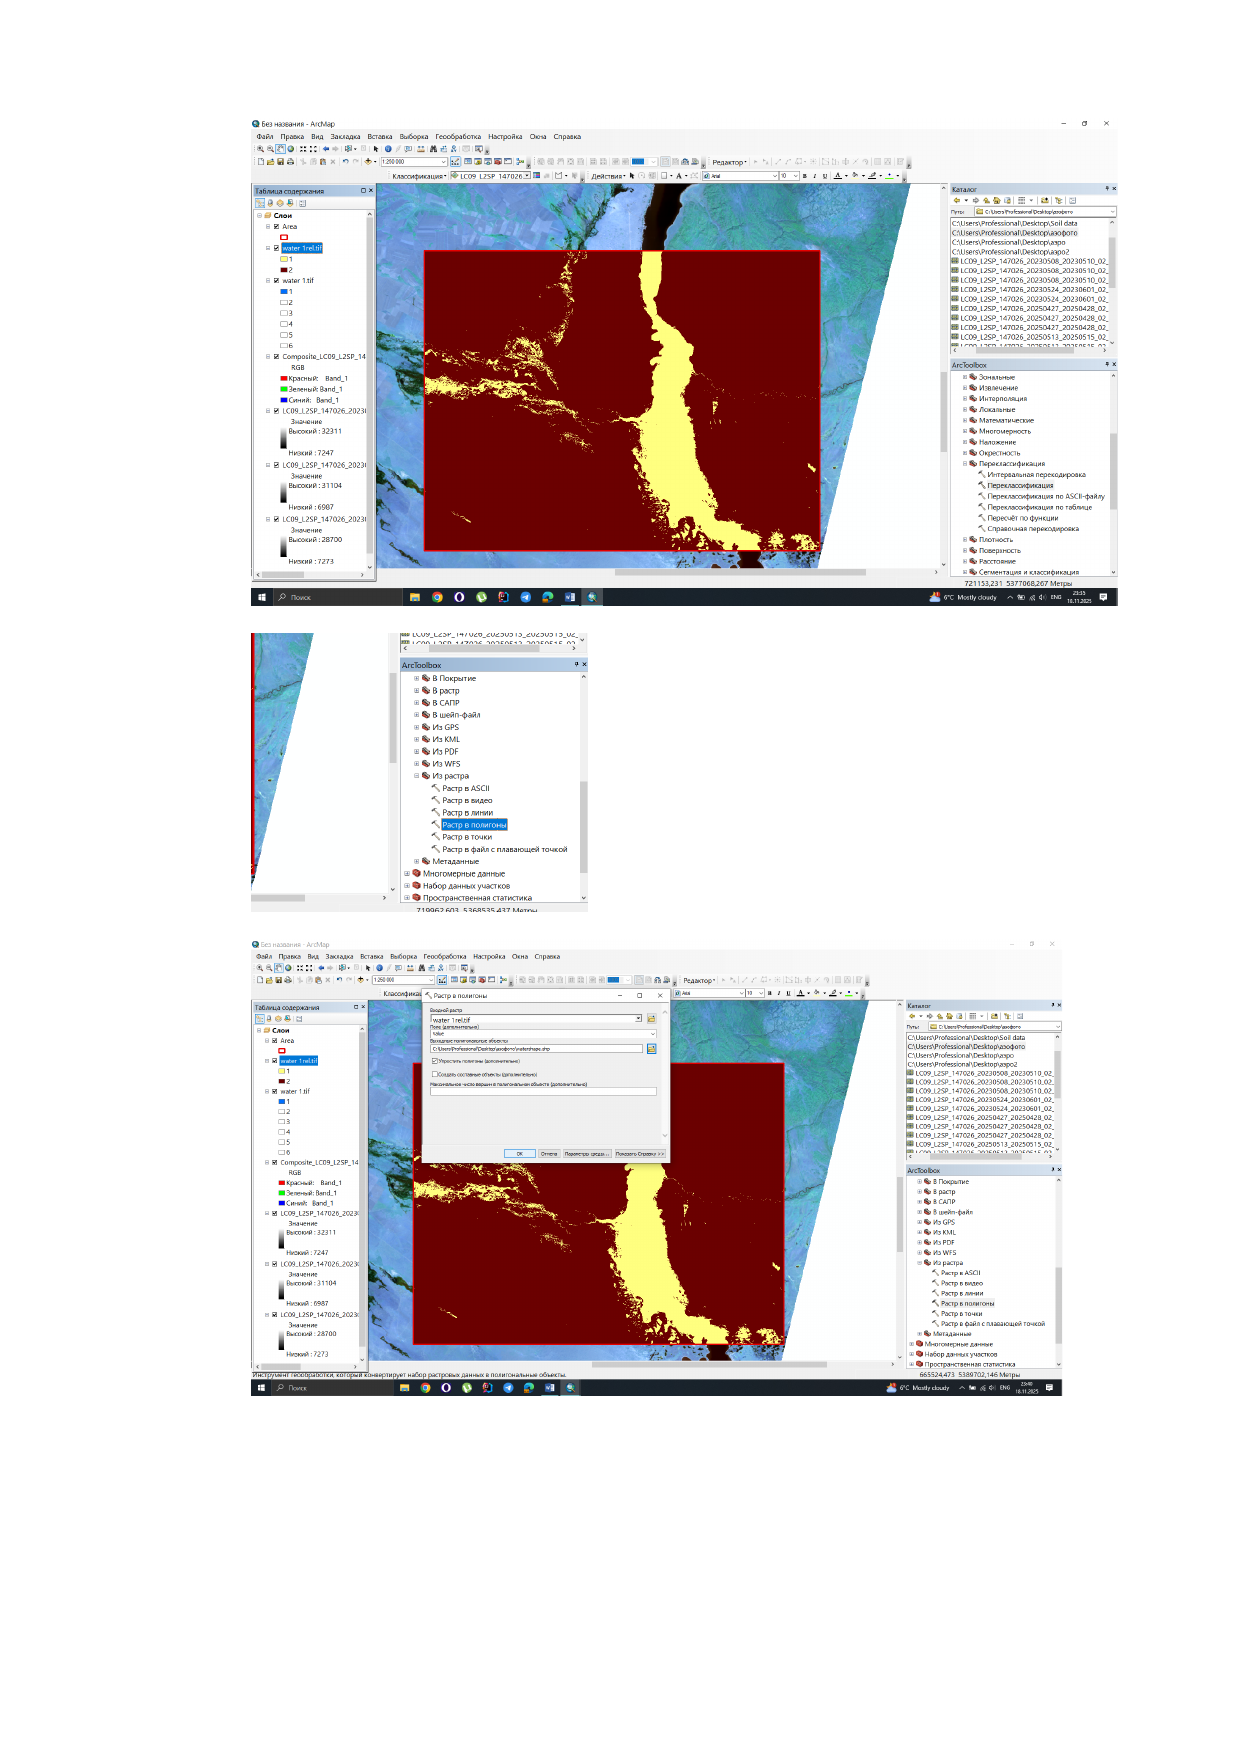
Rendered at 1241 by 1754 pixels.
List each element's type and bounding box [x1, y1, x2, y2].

picture [251, 939, 1063, 1396]
picture [251, 633, 588, 912]
picture [251, 118, 1118, 606]
